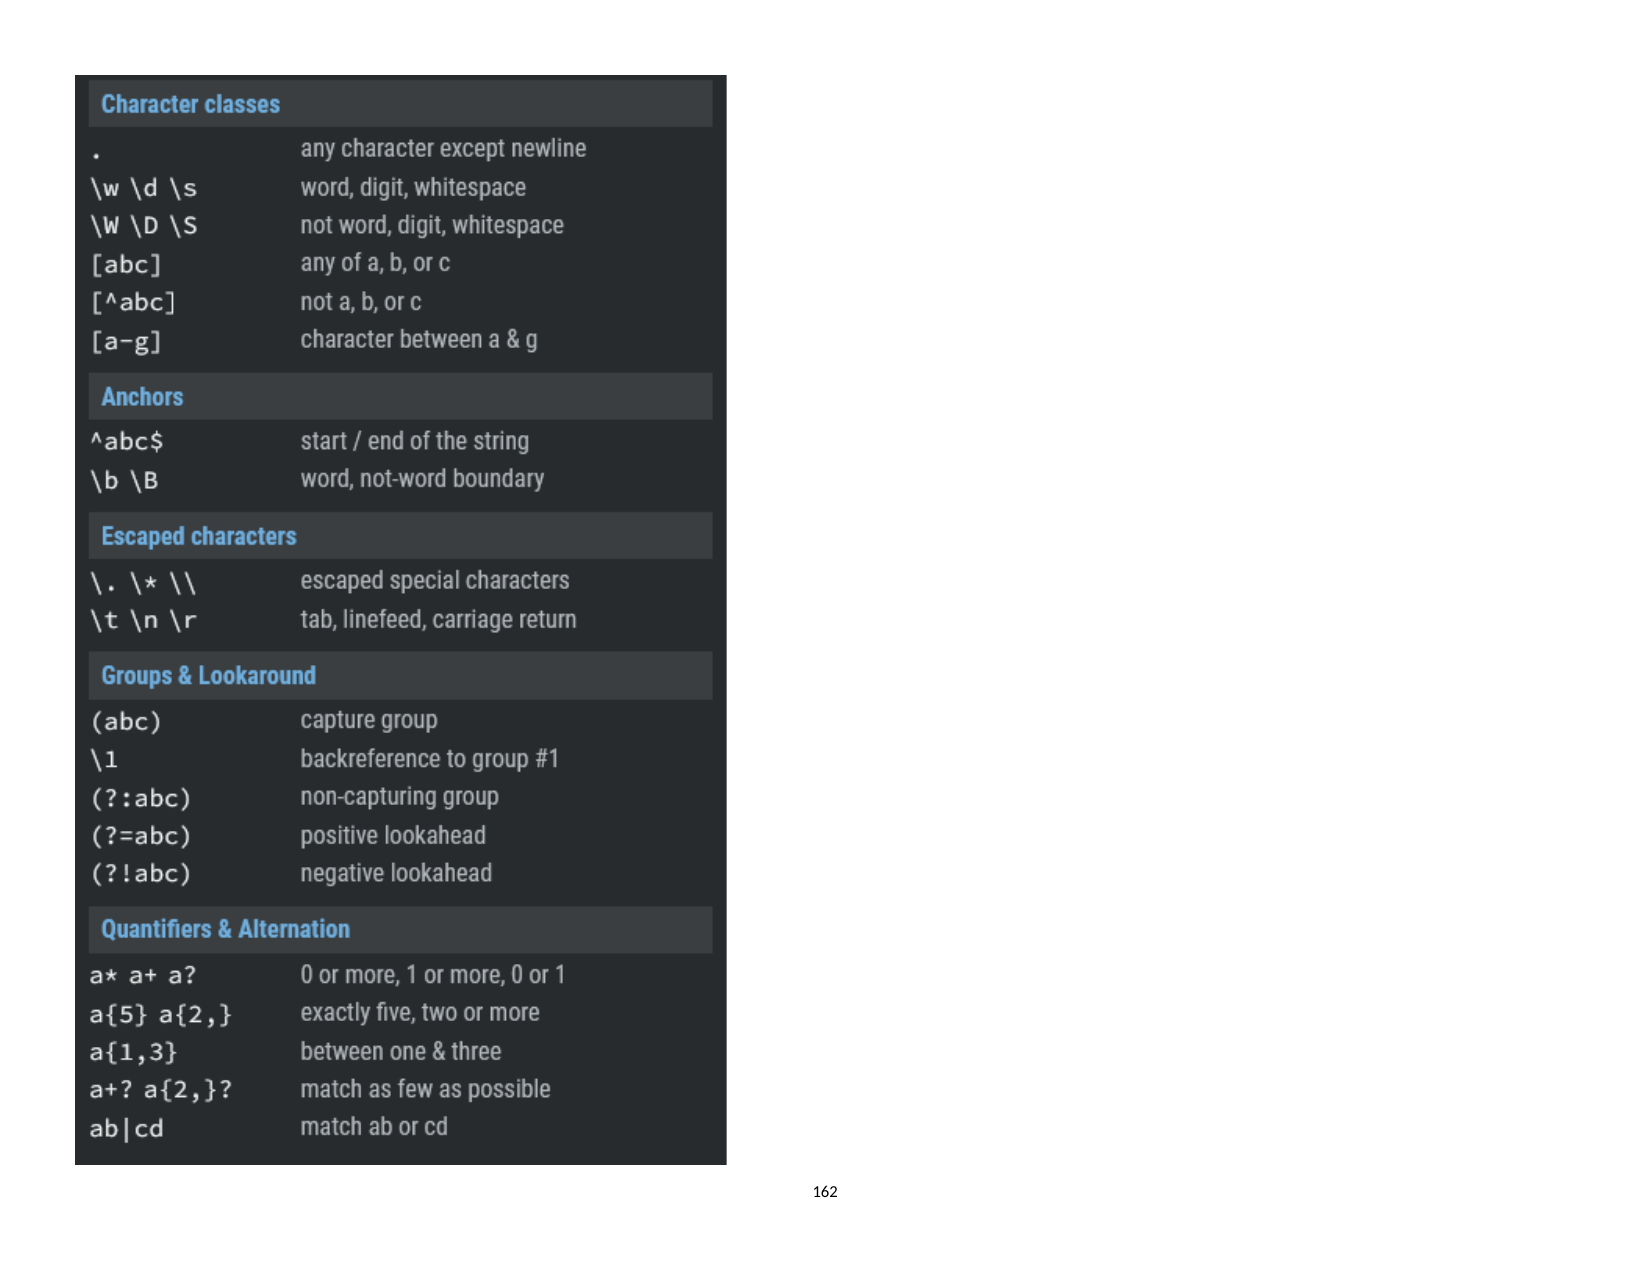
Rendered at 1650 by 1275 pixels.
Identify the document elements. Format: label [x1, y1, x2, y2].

picture [75, 75, 727, 1165]
